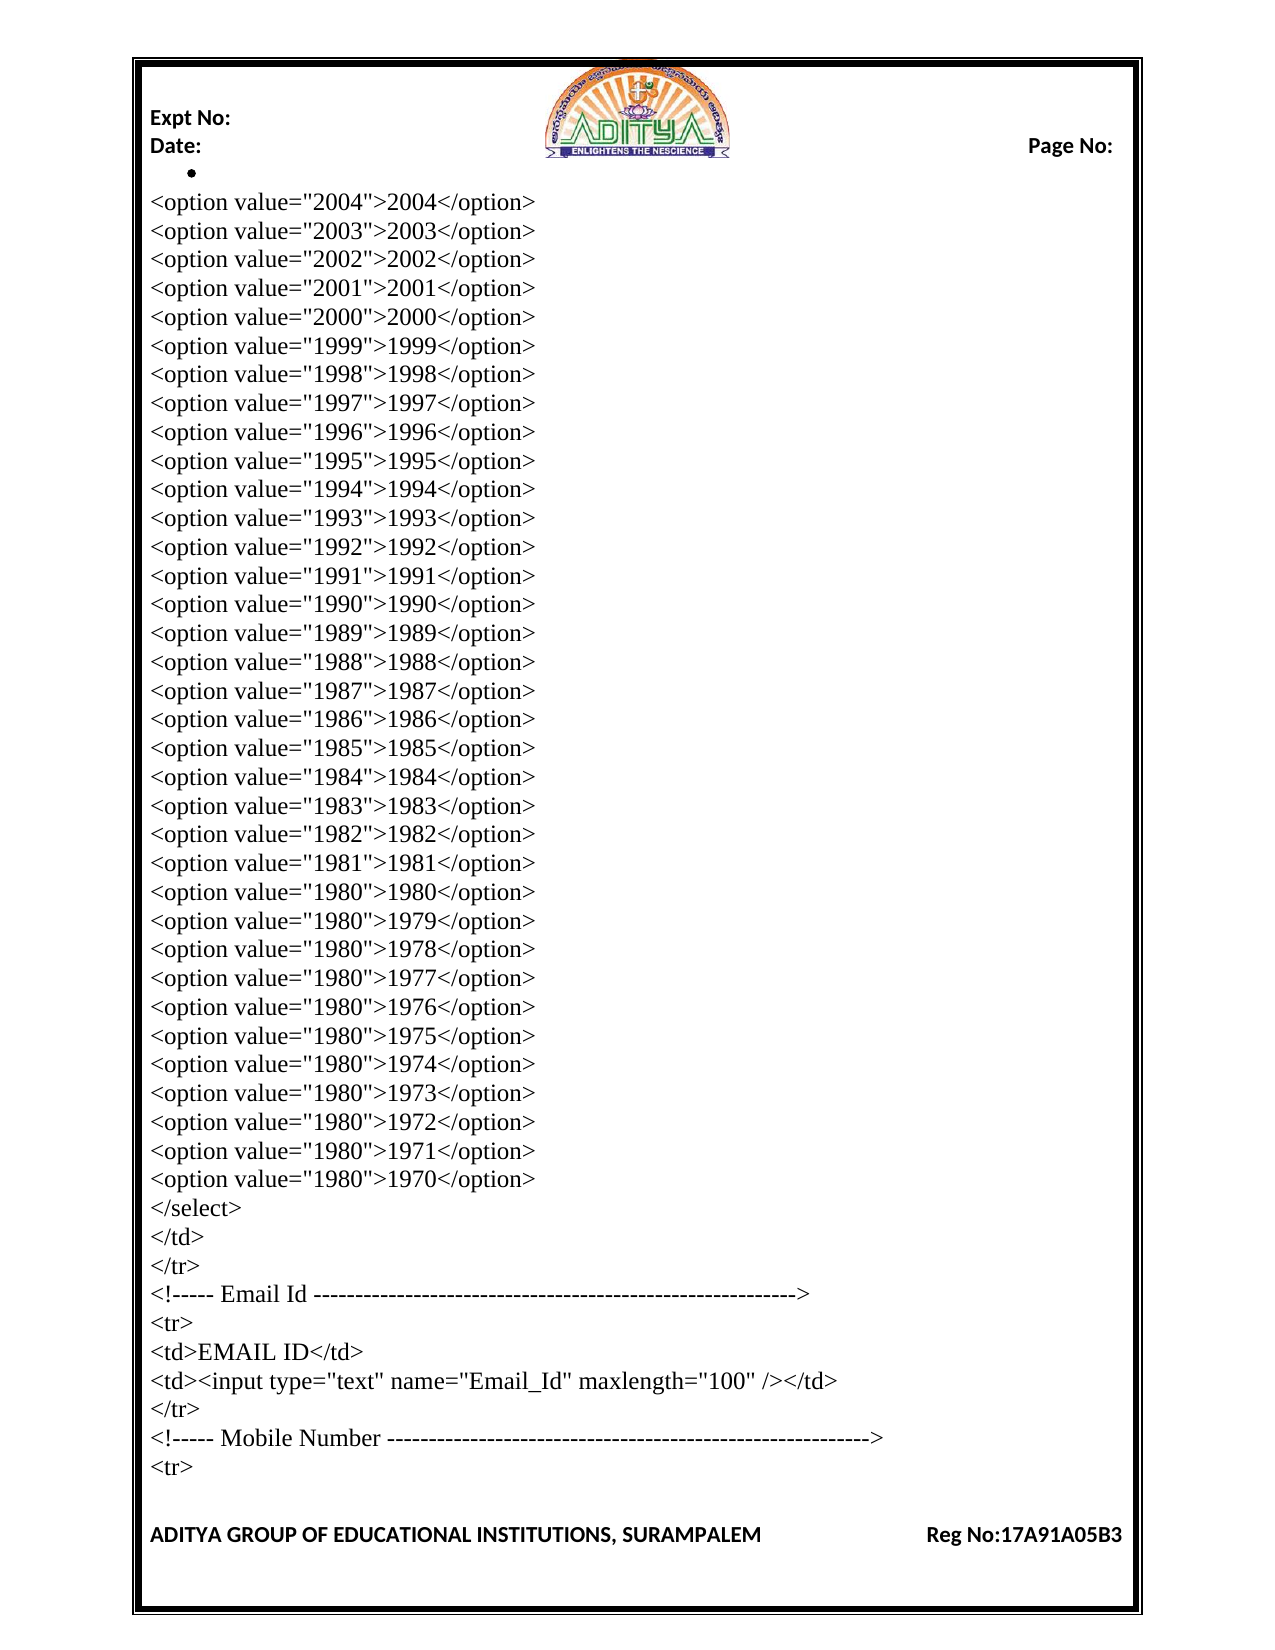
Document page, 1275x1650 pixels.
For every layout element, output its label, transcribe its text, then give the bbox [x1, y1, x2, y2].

text <option value="2004">2004</option> [150, 187, 1050, 216]
text <option value="1983">1983</option> [150, 791, 1050, 819]
text </select> [150, 1193, 1050, 1222]
text <option value="1980">1978</option> [150, 934, 1050, 963]
text <option value="1980">1970</option> [150, 1164, 1050, 1193]
text <option value="1980">1975</option> [150, 1021, 1050, 1049]
text <option value="1995">1995</option> [150, 446, 1050, 474]
text <option value="1996">1996</option> [150, 417, 1050, 446]
picture [545, 67, 730, 158]
text <option value="1984">1984</option> [150, 762, 1050, 791]
text <option value="2002">2002</option> [150, 244, 1050, 273]
text </tr> [150, 1394, 1050, 1423]
text <option value="1980">1973</option> [150, 1078, 1050, 1107]
text <option value="2003">2003</option> [150, 216, 1050, 244]
text <option value="1998">1998</option> [150, 359, 1050, 388]
text <option value="1985">1985</option> [150, 733, 1050, 762]
text <option value="1982">1982</option> [150, 819, 1050, 848]
text </tr> [150, 1251, 1050, 1279]
text <option value="1986">1986</option> [150, 704, 1050, 733]
text <option value="1980">1972</option> [150, 1107, 1050, 1136]
text <option value="1980">1979</option> [150, 906, 1050, 934]
text <tr> [150, 1452, 1050, 1481]
text <!----- Email Id ----------------------------------------------------------> [150, 1279, 1050, 1308]
text <option value="1988">1988</option> [150, 647, 1050, 676]
text <option value="1990">1990</option> [150, 589, 1050, 618]
text <option value="1980">1971</option> [150, 1136, 1050, 1164]
text <option value="1999">1999</option> [150, 331, 1050, 359]
text <option value="1994">1994</option> [150, 474, 1050, 503]
text <option value="1991">1991</option> [150, 561, 1050, 589]
text <option value="1980">1974</option> [150, 1049, 1050, 1078]
text <option value="1980">1977</option> [150, 963, 1050, 992]
text <tr> [150, 1308, 1050, 1337]
text <option value="1987">1987</option> [150, 676, 1050, 704]
text <!----- Mobile Number ----------------------------------------------------------> [150, 1423, 1050, 1452]
text <option value="2000">2000</option> [150, 302, 1050, 331]
text <option value="1980">1980</option> [150, 877, 1050, 906]
text <option value="1997">1997</option> [150, 388, 1050, 417]
text </td> [150, 1222, 1050, 1251]
text <td><input type="text" name="Email_Id" maxlength="100" /></td> [150, 1366, 1050, 1394]
text <option value="1981">1981</option> [150, 848, 1050, 877]
text <option value="1992">1992</option> [150, 532, 1050, 561]
text <option value="1989">1989</option> [150, 618, 1050, 647]
text <option value="2001">2001</option> [150, 273, 1050, 302]
text <td>EMAIL ID</td> [150, 1337, 1050, 1366]
text <option value="1993">1993</option> [150, 503, 1050, 532]
text <option value="1980">1976</option> [150, 992, 1050, 1021]
